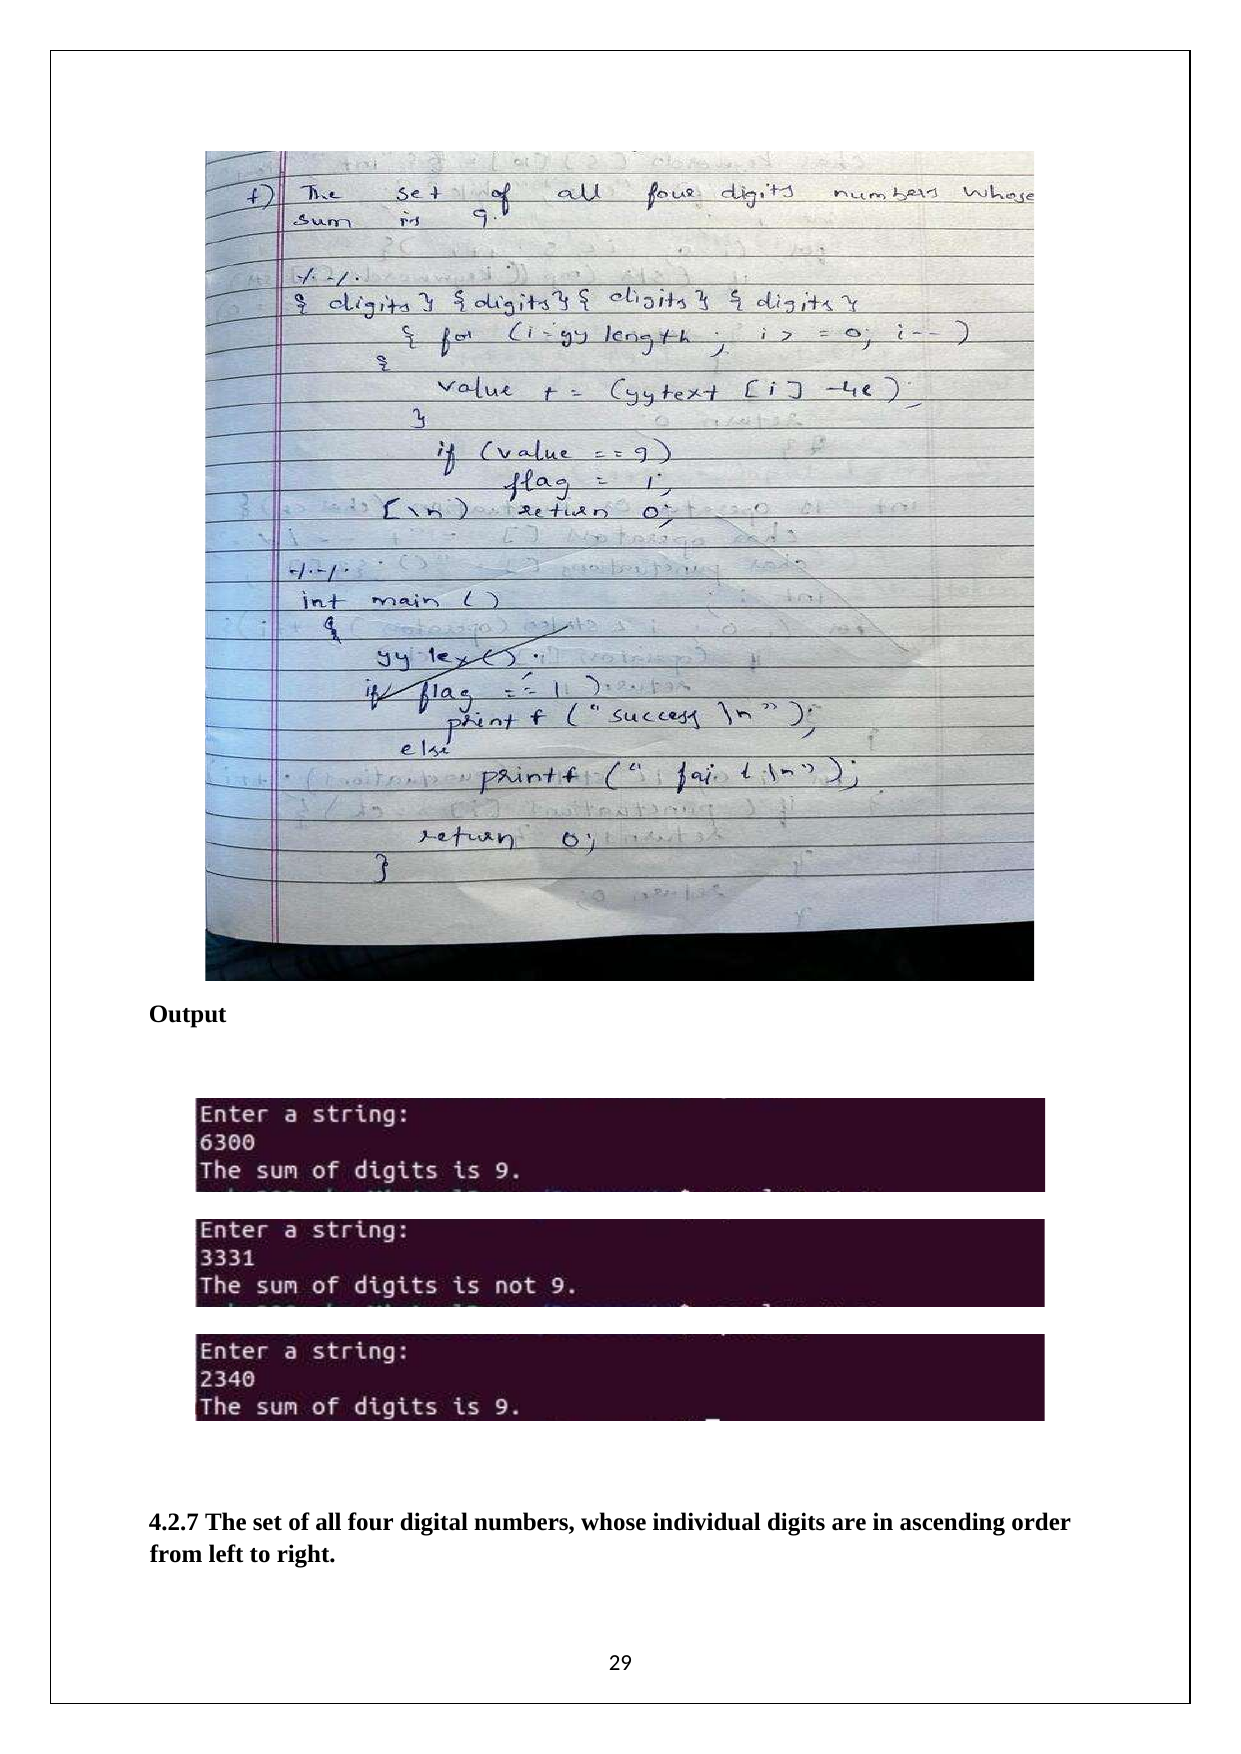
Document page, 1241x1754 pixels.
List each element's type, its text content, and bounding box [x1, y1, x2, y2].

picture [205, 151, 1035, 981]
text Output [148, 999, 1091, 1028]
picture [195, 1098, 1045, 1192]
picture [195, 1219, 1045, 1307]
picture [195, 1334, 1045, 1421]
text 4.2.7 The set of all four digital numbers, whose individual digits are in ascending order from left to right. [148, 1507, 1091, 1568]
